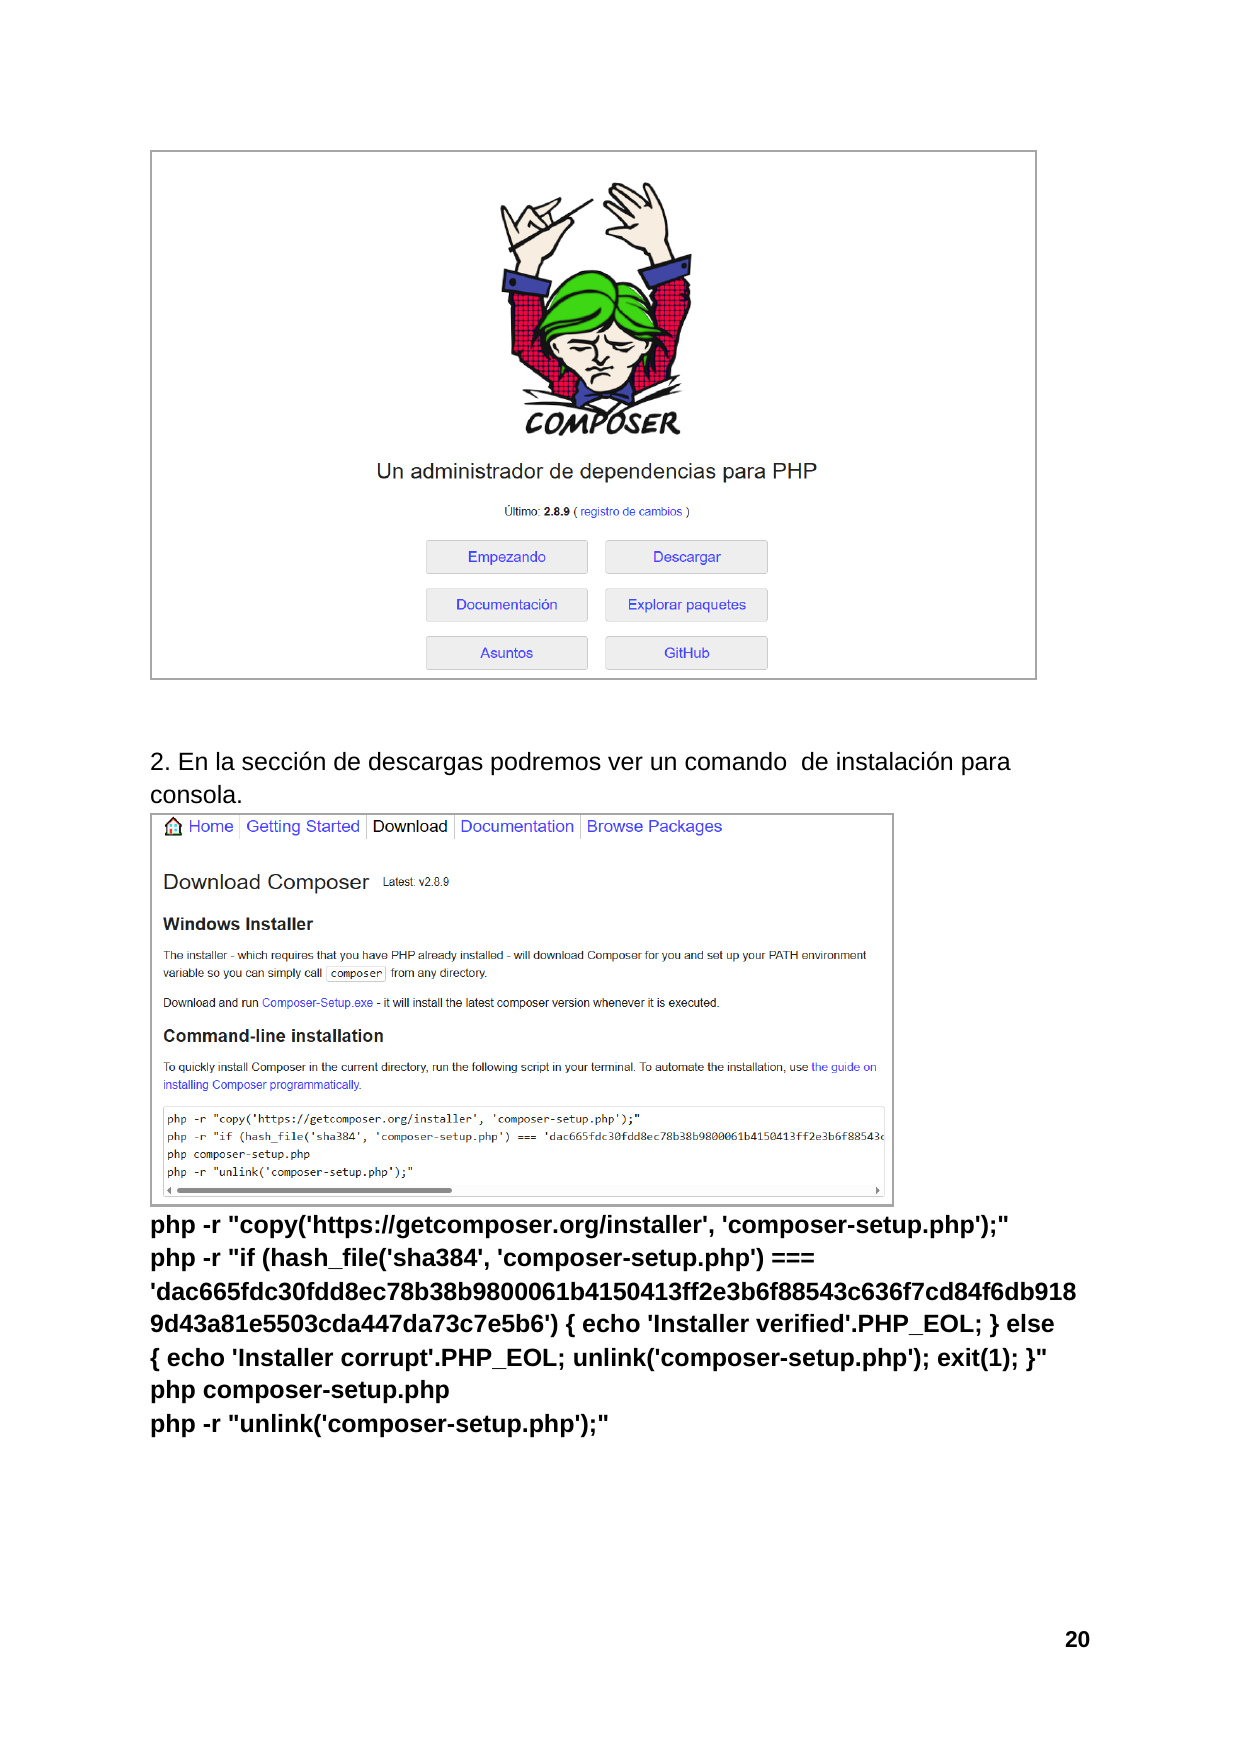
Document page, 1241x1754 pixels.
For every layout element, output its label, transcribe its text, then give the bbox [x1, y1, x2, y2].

text php -r "copy('https://getcomposer.org/installer', 'composer-setup.php');" [150, 1210, 1090, 1239]
text php -r "unlink('composer-setup.php');" [150, 1408, 1090, 1437]
picture [152, 152, 1035, 678]
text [150, 150, 1090, 710]
picture [152, 815, 892, 1204]
text php -r "if (hash_file('sha384', 'composer-setup.php') === 'dac665fdc30fdd8ec78b38b9800061b4150413ff2e3b6f88543c636f7cd84f6db9189d43a81e5503cda447da73c7e5b6') { echo 'Installer verified'.PHP_EOL; } else { echo 'Installer corrupt'.PHP_EOL; unlink('composer-setup.php'); exit(1); }" [150, 1243, 1090, 1371]
text 2. En la sección de descargas podremos ver un comando de instalación para consola. [150, 714, 1090, 809]
text php composer-setup.php [150, 1376, 1090, 1404]
